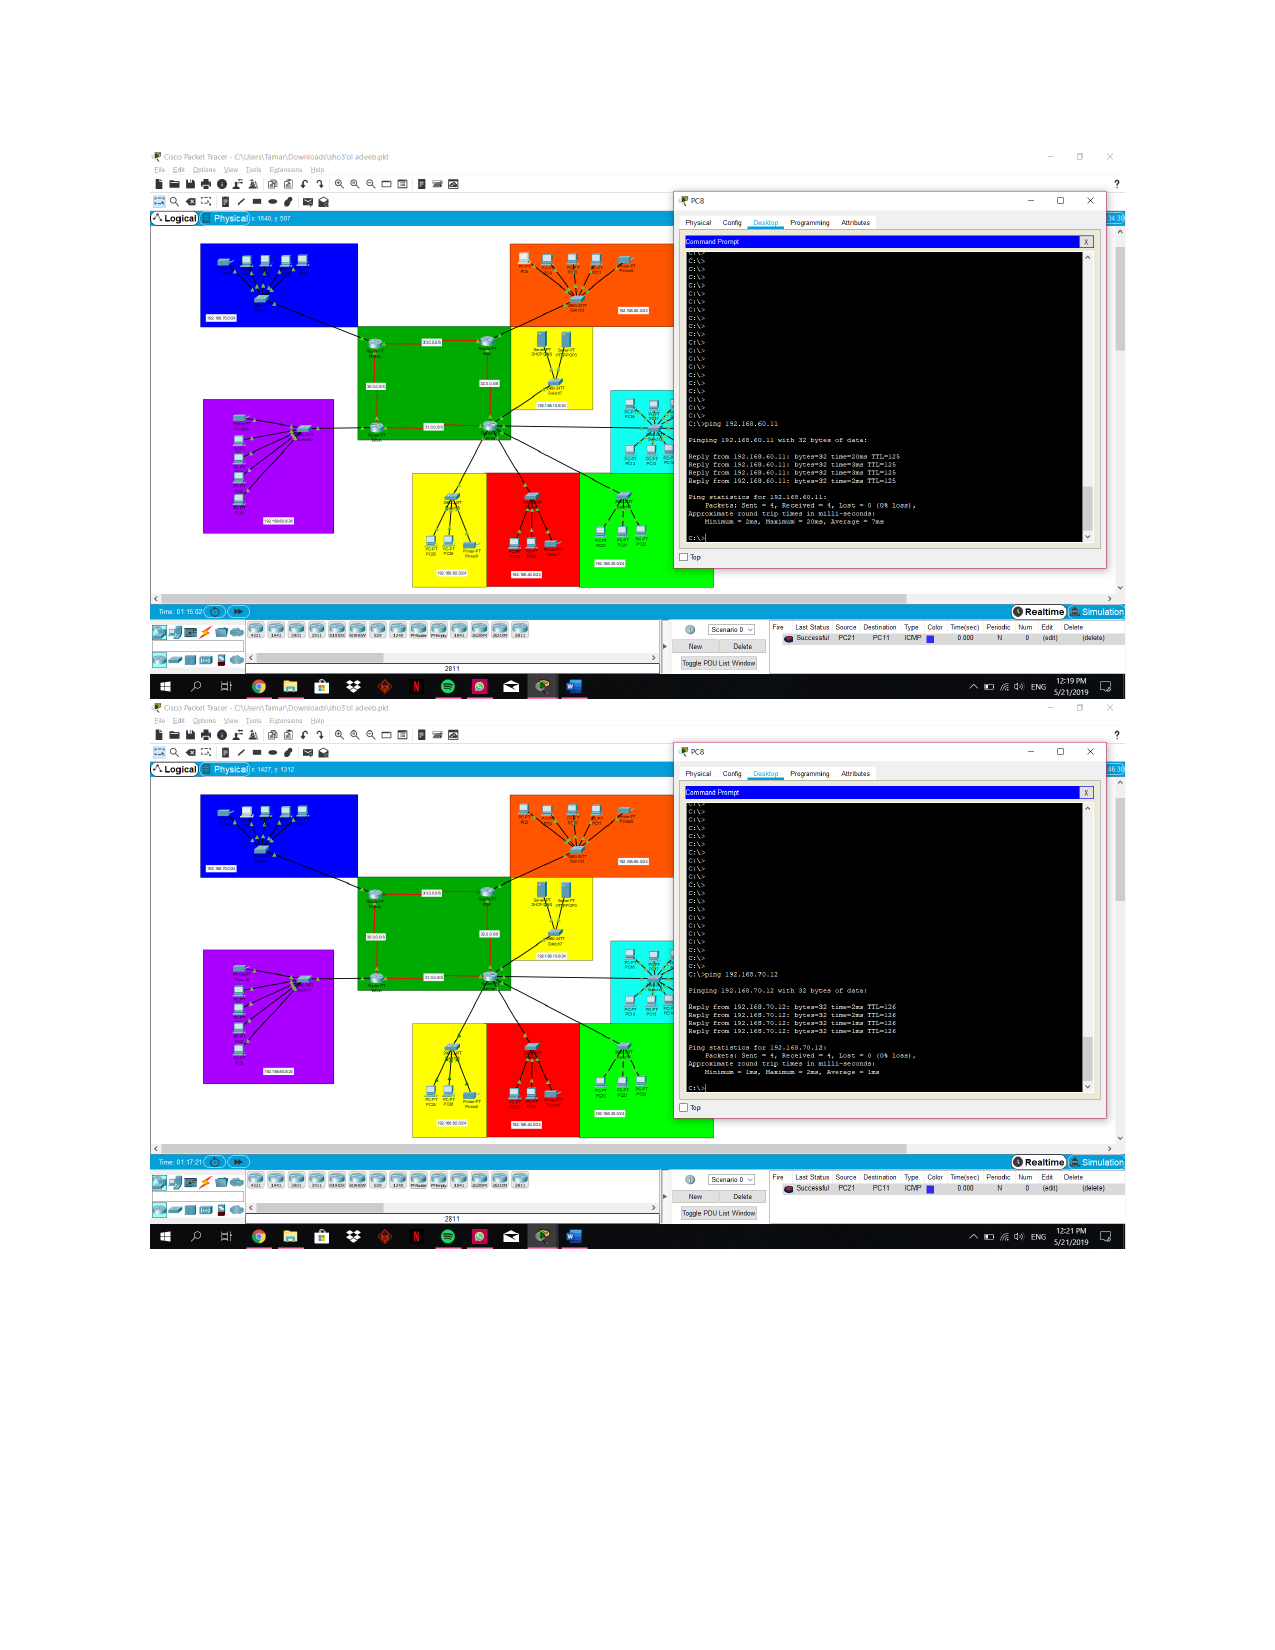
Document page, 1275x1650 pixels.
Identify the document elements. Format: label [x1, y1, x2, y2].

picture [150, 700, 1125, 1249]
picture [1071, 1159, 1079, 1166]
picture [150, 150, 1125, 699]
